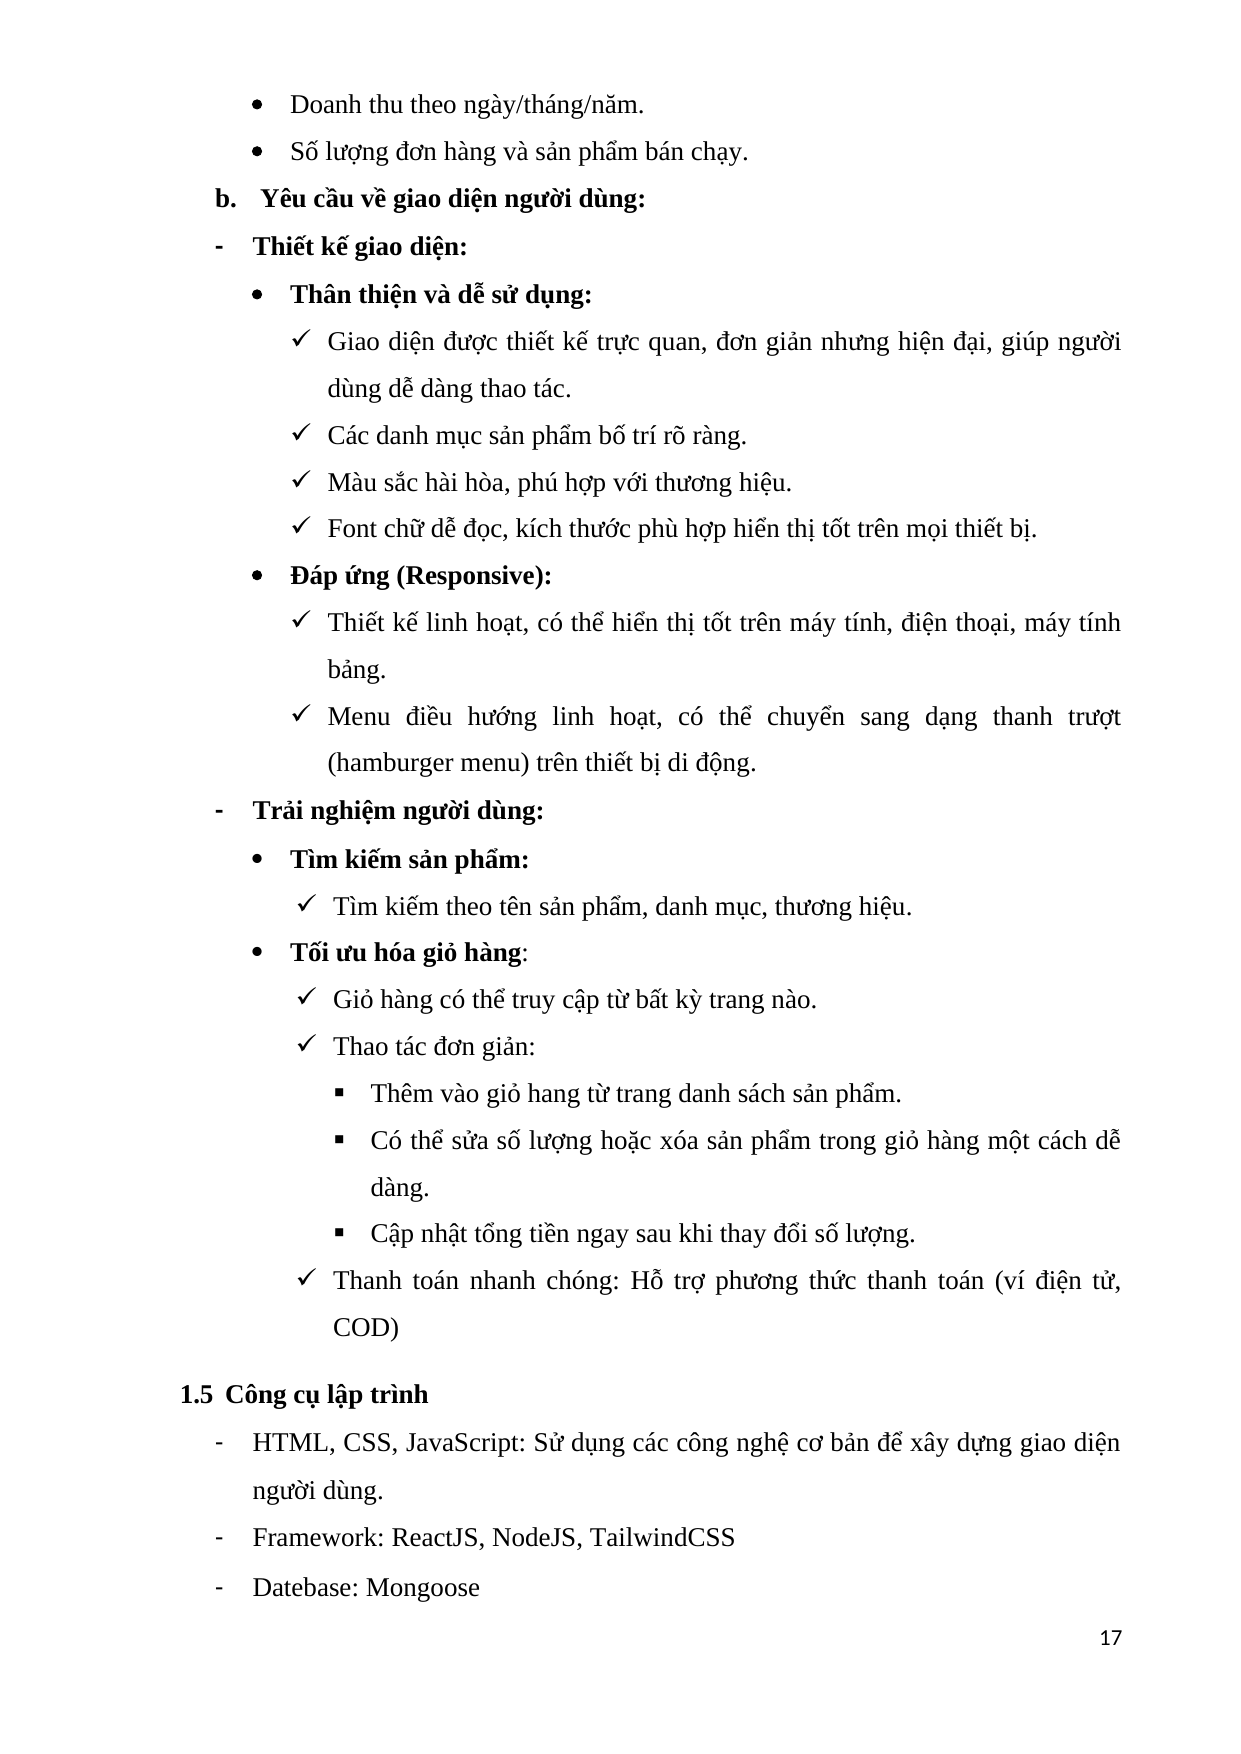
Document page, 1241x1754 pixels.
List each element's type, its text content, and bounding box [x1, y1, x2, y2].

list Doanh thu theo ngày/tháng/năm. [252, 89, 1122, 120]
list Framework: ReactJS, NodeJS, TailwindCSS [215, 1520, 1122, 1553]
list Cập nhật tổng tiền ngay sau khi thay đổi số lượng. [333, 1217, 1122, 1249]
list Thiết kế giao diện: [215, 229, 1122, 262]
list Trải nghiệm người dùng: [215, 793, 1122, 826]
list Đáp ứng (Responsive): [252, 559, 1122, 591]
list Tìm kiếm sản phẩm: [252, 843, 1122, 874]
list Các danh mục sản phẩm bố trí rõ ràng. [290, 419, 1122, 450]
list Datebase: Mongoose [215, 1570, 1122, 1603]
list Thao tác đơn giản: [295, 1030, 1122, 1061]
list Thân thiện và dễ sử dụng: [252, 278, 1122, 310]
list Thêm vào giỏ hang từ trang danh sách sản phẩm. [333, 1077, 1122, 1108]
list Yêu cầu về giao diện người dùng: [215, 182, 1122, 213]
list Thanh toán nhanh chóng: Hỗ trợ phương thức thanh toán (ví điện tử, COD) [295, 1264, 1122, 1342]
list Giao diện được thiết kế trực quan, đơn giản nhưng hiện đại, giúp người dùng dễ dàng thao tác. [290, 325, 1122, 403]
list Tối ưu hóa giỏ hàng: [252, 936, 1122, 968]
list Tìm kiếm theo tên sản phẩm, danh mục, thương hiệu. [295, 889, 1122, 921]
list Giỏ hàng có thể truy cập từ bất kỳ trang nào. [295, 983, 1122, 1014]
list Số lượng đơn hàng và sản phẩm bán chạy. [252, 136, 1122, 167]
list Thiết kế linh hoạt, có thể hiển thị tốt trên máy tính, điện thoại, máy tính bảng. [290, 606, 1122, 684]
list Font chữ dễ đọc, kích thước phù hợp hiển thị tốt trên mọi thiết bị. [290, 513, 1122, 544]
list Có thể sửa số lượng hoặc xóa sản phẩm trong giỏ hàng một cách dễ dàng. [333, 1124, 1122, 1202]
list Menu điều hướng linh hoạt, có thể chuyển sang dạng thanh trượt (hamburger menu) trên thiết bị di động. [290, 700, 1122, 778]
subtitle Công cụ lập trình [179, 1378, 1122, 1410]
list HTML, CSS, JavaScript: Sử dụng các công nghệ cơ bản để xây dựng giao diện người dùng. [215, 1425, 1122, 1505]
list Màu sắc hài hòa, phú hợp với thương hiệu. [290, 466, 1122, 497]
